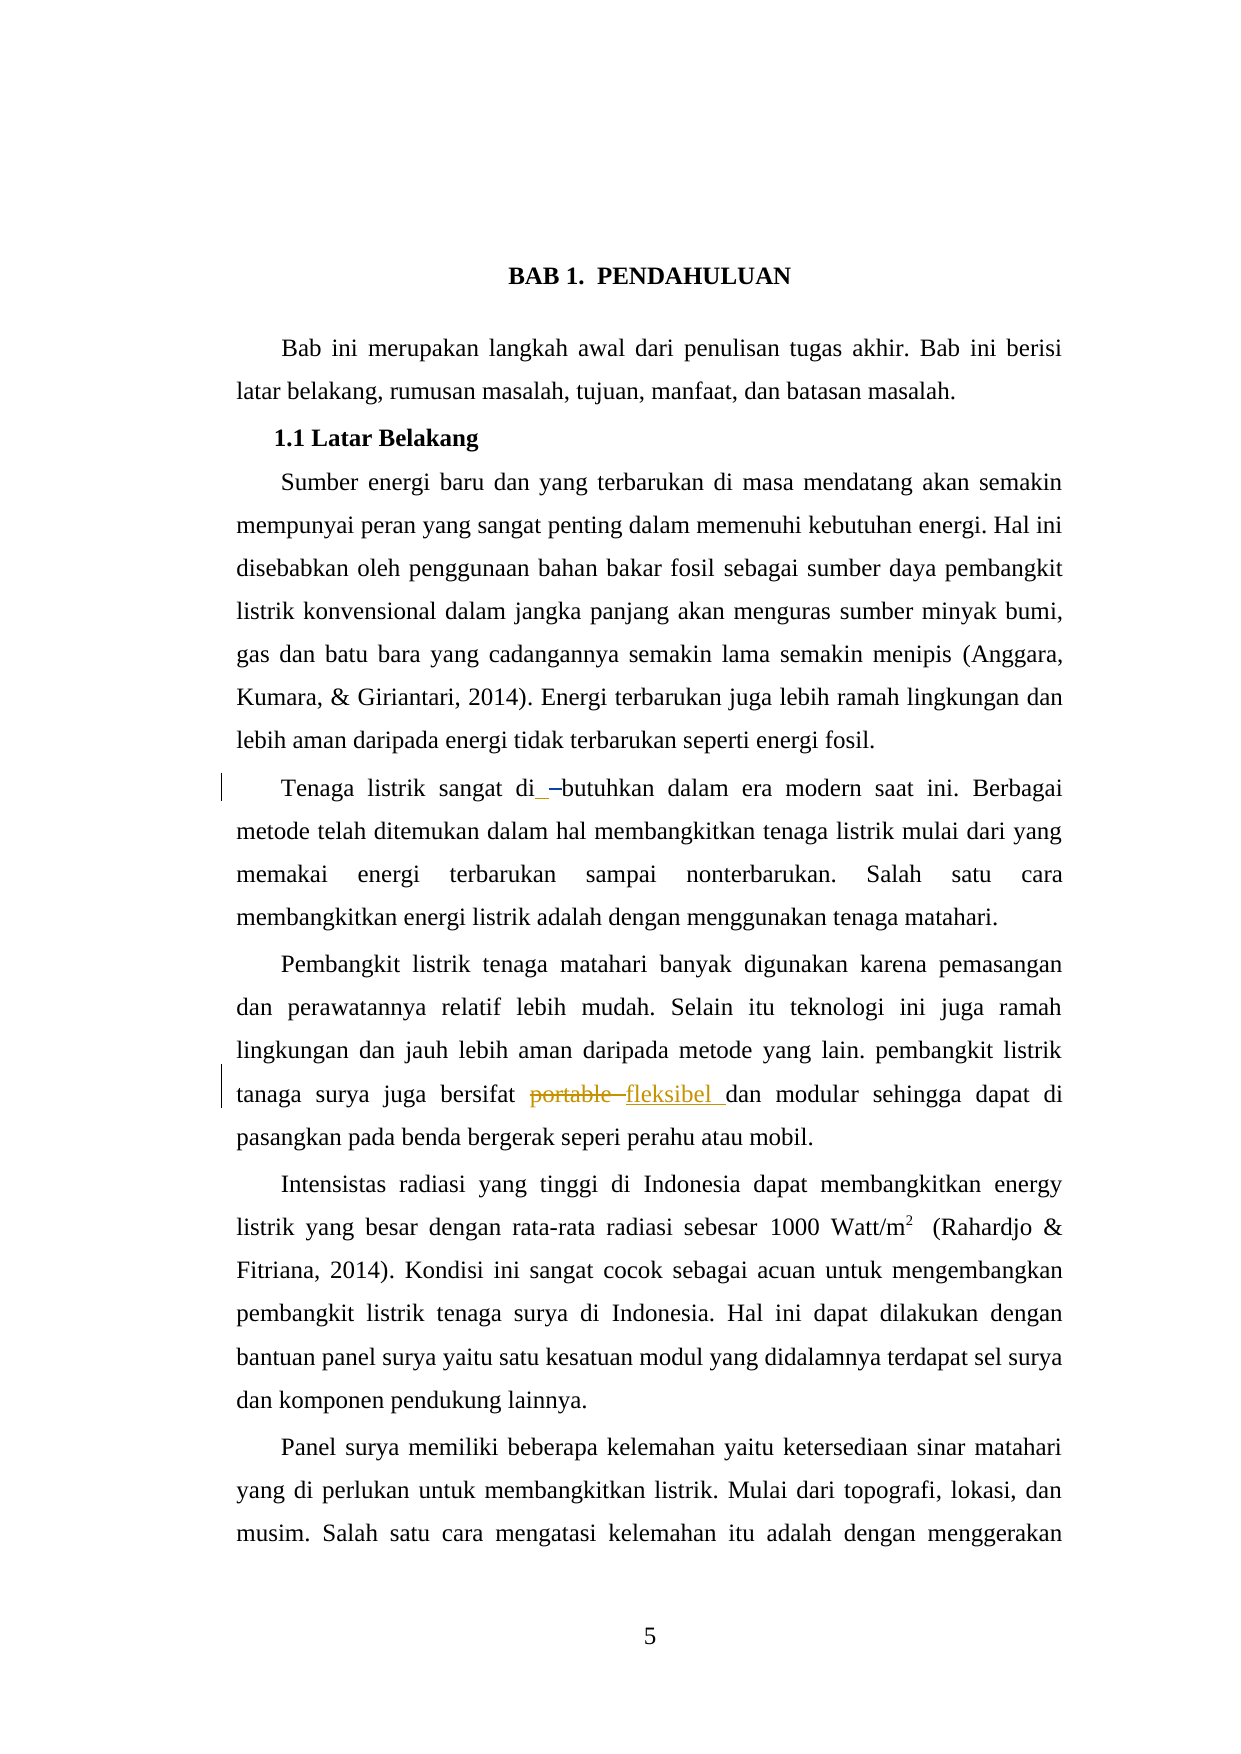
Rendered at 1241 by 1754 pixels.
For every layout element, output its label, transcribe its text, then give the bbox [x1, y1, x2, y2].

text Bab ini merupakan langkah awal dari penulisan tugas akhir. Bab ini berisi latar belakang, rumusan masalah, tujuan, manfaat, dan batasan masalah. [236, 333, 1063, 405]
subtitle PENDAHULUAN [236, 261, 1063, 290]
subtitle Latar Belakang [274, 423, 1063, 452]
text Tenaga listrik sangat dibutuhkan dalam era modern saat ini. Berbagai metode telah ditemukan dalam hal membangkitkan tenaga listrik mulai dari yang memakai energi terbarukan sampai nonterbarukan. Salah satu cara membangkitkan energi listrik adalah dengan menggunakan tenaga matahari. [236, 773, 1063, 931]
text Intensistas radiasi yang tinggi di Indonesia dapat membangkitkan energy listrik yang besar dengan rata-rata radiasi sebesar 1000 Watt/m2 . Kondisi ini sangat cocok sebagai acuan untuk mengembangkan pembangkit listrik tenaga surya di Indonesia. Hal ini dapat dilakukan dengan bantuan panel surya yaitu satu kesatuan modul yang didalamnya terdapat sel surya dan komponen pendukung lainnya. [236, 1169, 1063, 1413]
text Pembangkit listrik tenaga matahari banyak digunakan karena pemasangan dan perawatannya relatif lebih mudah. Selain itu teknologi ini juga ramah lingkungan dan jauh lebih aman daripada metode yang lain. pembangkit listrik tanaga surya juga bersifat dan modular sehingga dapat di pasangkan pada benda bergerak seperi perahu atau mobil. [236, 949, 1063, 1151]
list Sumber energi baru dan yang terbarukan di masa mendatang akan semakin mempunyai peran yang sangat penting dalam memenuhi kebutuhan energi. Hal ini disebabkan oleh penggunaan bahan bakar fosil sebagai sumber daya pembangkit listrik konvensional dalam jangka panjang akan menguras sumber minyak bumi, gas dan batu bara yang cadangannya semakin lama semakin menipis . Energi terbarukan juga lebih ramah lingkungan dan lebih aman daripada energi tidak terbarukan seperti energi fosil. [236, 467, 1063, 754]
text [236, 1432, 1063, 1547]
